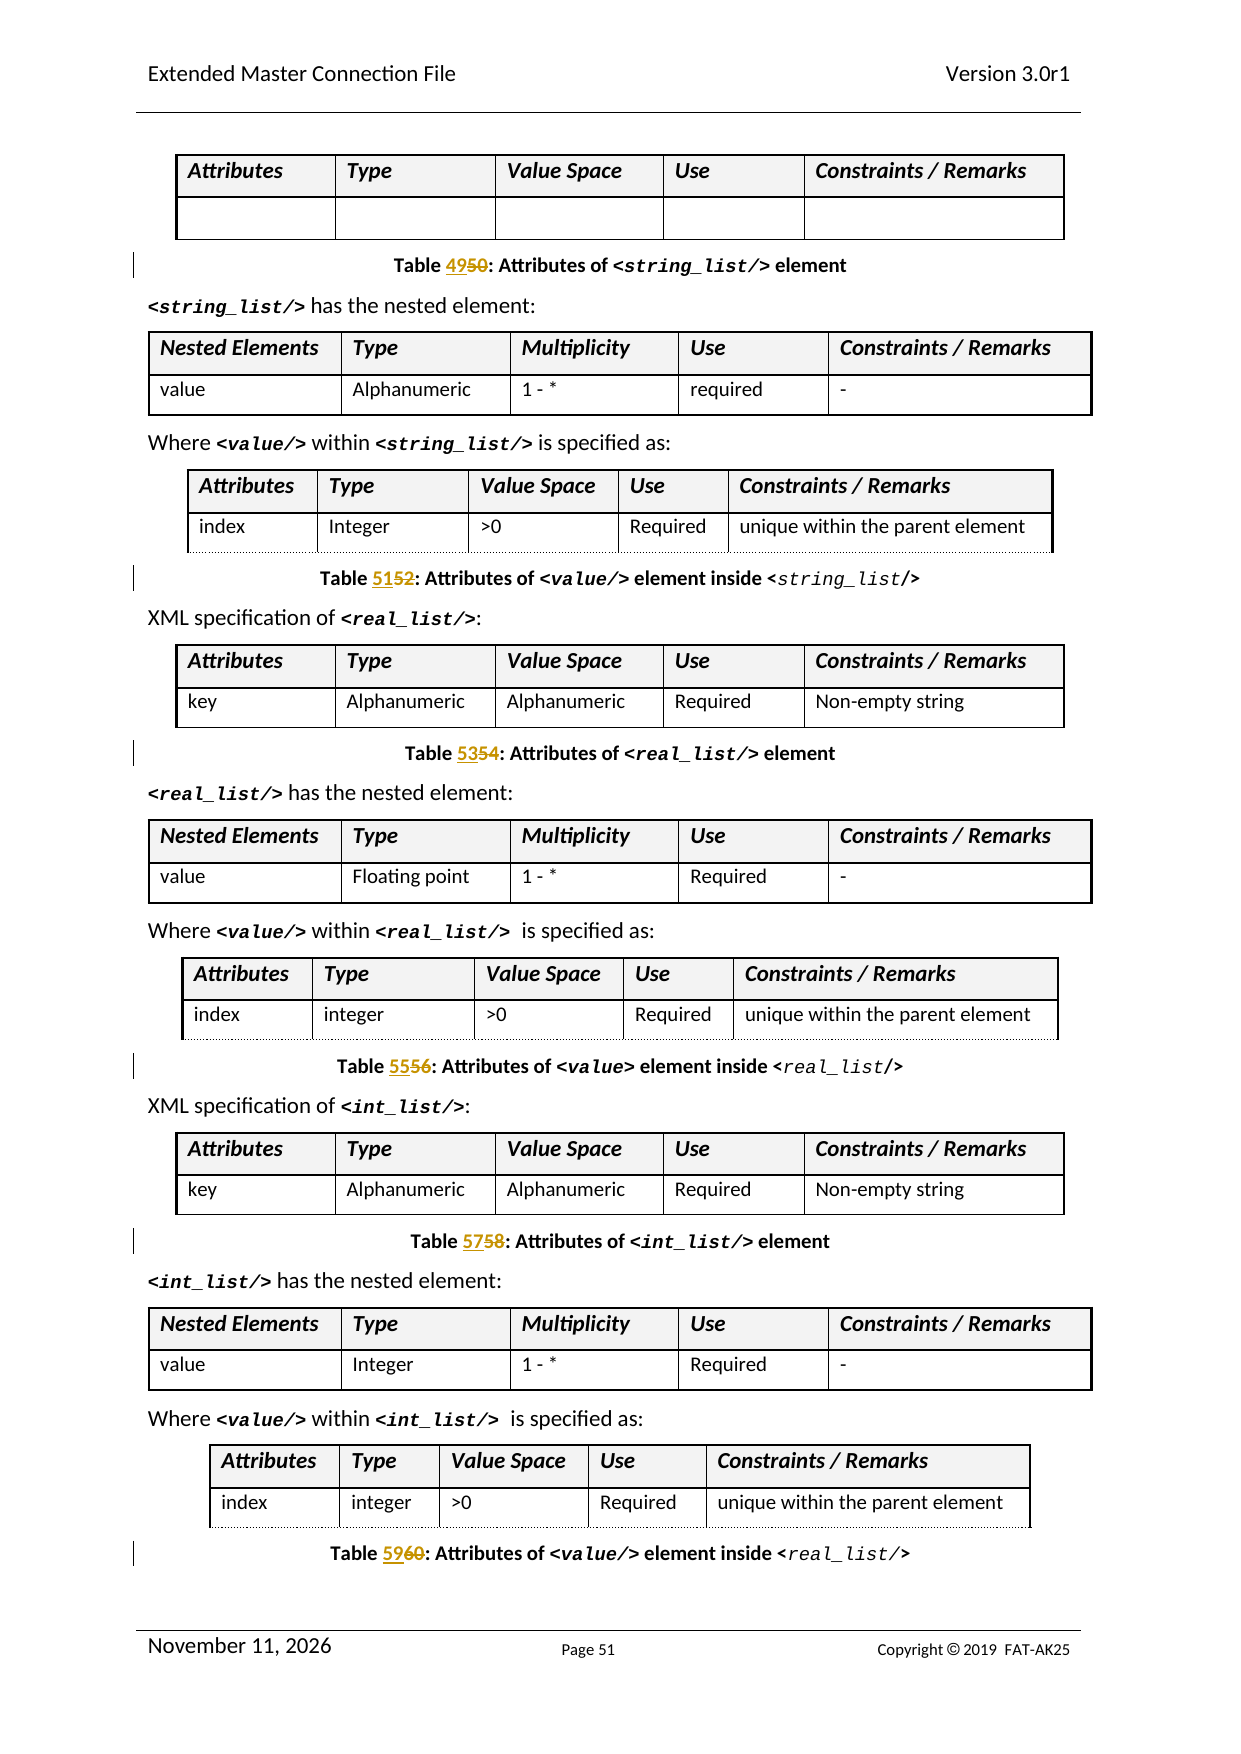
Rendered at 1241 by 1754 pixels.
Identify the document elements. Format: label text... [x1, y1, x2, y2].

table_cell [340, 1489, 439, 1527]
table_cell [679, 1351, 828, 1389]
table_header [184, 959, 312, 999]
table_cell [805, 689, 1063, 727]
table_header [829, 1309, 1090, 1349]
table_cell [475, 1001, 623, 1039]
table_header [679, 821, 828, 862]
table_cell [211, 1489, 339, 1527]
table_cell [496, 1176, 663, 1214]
text <real_list/> has the nested element: [148, 778, 1092, 806]
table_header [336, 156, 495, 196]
text Where <value/> within <int_list/> is specified as: [148, 1404, 1092, 1432]
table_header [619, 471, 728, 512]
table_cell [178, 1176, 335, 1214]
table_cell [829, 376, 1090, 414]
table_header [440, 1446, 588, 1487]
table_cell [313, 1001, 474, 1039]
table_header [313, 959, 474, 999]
text Where <value/> within <real_list/> is specified as: [148, 916, 1092, 944]
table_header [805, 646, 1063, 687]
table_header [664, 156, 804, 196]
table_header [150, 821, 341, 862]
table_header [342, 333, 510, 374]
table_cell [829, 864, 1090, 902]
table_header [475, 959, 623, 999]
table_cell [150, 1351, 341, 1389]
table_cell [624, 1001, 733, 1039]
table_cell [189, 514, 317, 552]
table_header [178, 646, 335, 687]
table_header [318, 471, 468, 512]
text XML specification of <int_list/>: [148, 1091, 1092, 1119]
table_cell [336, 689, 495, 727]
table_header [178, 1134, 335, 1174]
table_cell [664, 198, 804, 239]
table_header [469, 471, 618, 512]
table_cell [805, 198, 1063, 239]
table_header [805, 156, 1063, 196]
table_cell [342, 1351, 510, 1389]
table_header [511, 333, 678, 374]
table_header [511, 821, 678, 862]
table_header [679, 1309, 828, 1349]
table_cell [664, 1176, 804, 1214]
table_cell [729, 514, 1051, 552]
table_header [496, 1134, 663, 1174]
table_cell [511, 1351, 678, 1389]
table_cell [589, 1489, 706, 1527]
text <string_list/> has the nested element: [148, 291, 1092, 319]
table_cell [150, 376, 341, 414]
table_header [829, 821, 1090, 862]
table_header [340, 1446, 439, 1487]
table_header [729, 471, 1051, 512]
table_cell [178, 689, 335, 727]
text <int_list/> has the nested element: [148, 1266, 1092, 1294]
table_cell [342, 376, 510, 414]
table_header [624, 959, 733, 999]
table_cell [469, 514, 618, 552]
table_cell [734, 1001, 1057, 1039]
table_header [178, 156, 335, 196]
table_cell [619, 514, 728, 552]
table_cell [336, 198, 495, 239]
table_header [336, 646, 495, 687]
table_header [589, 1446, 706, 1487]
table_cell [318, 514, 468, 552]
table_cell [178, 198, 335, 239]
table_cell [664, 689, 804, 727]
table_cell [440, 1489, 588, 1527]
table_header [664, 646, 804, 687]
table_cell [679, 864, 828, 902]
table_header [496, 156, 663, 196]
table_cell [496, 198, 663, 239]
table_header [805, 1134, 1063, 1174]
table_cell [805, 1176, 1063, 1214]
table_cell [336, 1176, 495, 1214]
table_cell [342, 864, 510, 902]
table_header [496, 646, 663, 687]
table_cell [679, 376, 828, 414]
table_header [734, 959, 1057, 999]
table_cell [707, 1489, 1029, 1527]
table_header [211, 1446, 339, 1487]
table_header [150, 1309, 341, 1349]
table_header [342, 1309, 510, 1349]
text Where <value/> within <string_list/> is specified as: [148, 428, 1092, 456]
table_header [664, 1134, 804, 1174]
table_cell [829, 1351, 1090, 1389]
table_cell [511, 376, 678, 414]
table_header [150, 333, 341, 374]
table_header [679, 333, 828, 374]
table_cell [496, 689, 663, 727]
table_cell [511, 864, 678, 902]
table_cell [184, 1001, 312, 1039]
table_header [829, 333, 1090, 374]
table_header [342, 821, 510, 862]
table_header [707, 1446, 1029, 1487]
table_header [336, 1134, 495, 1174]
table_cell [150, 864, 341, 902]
text XML specification of <real_list/>: [148, 603, 1092, 631]
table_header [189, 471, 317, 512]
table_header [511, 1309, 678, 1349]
